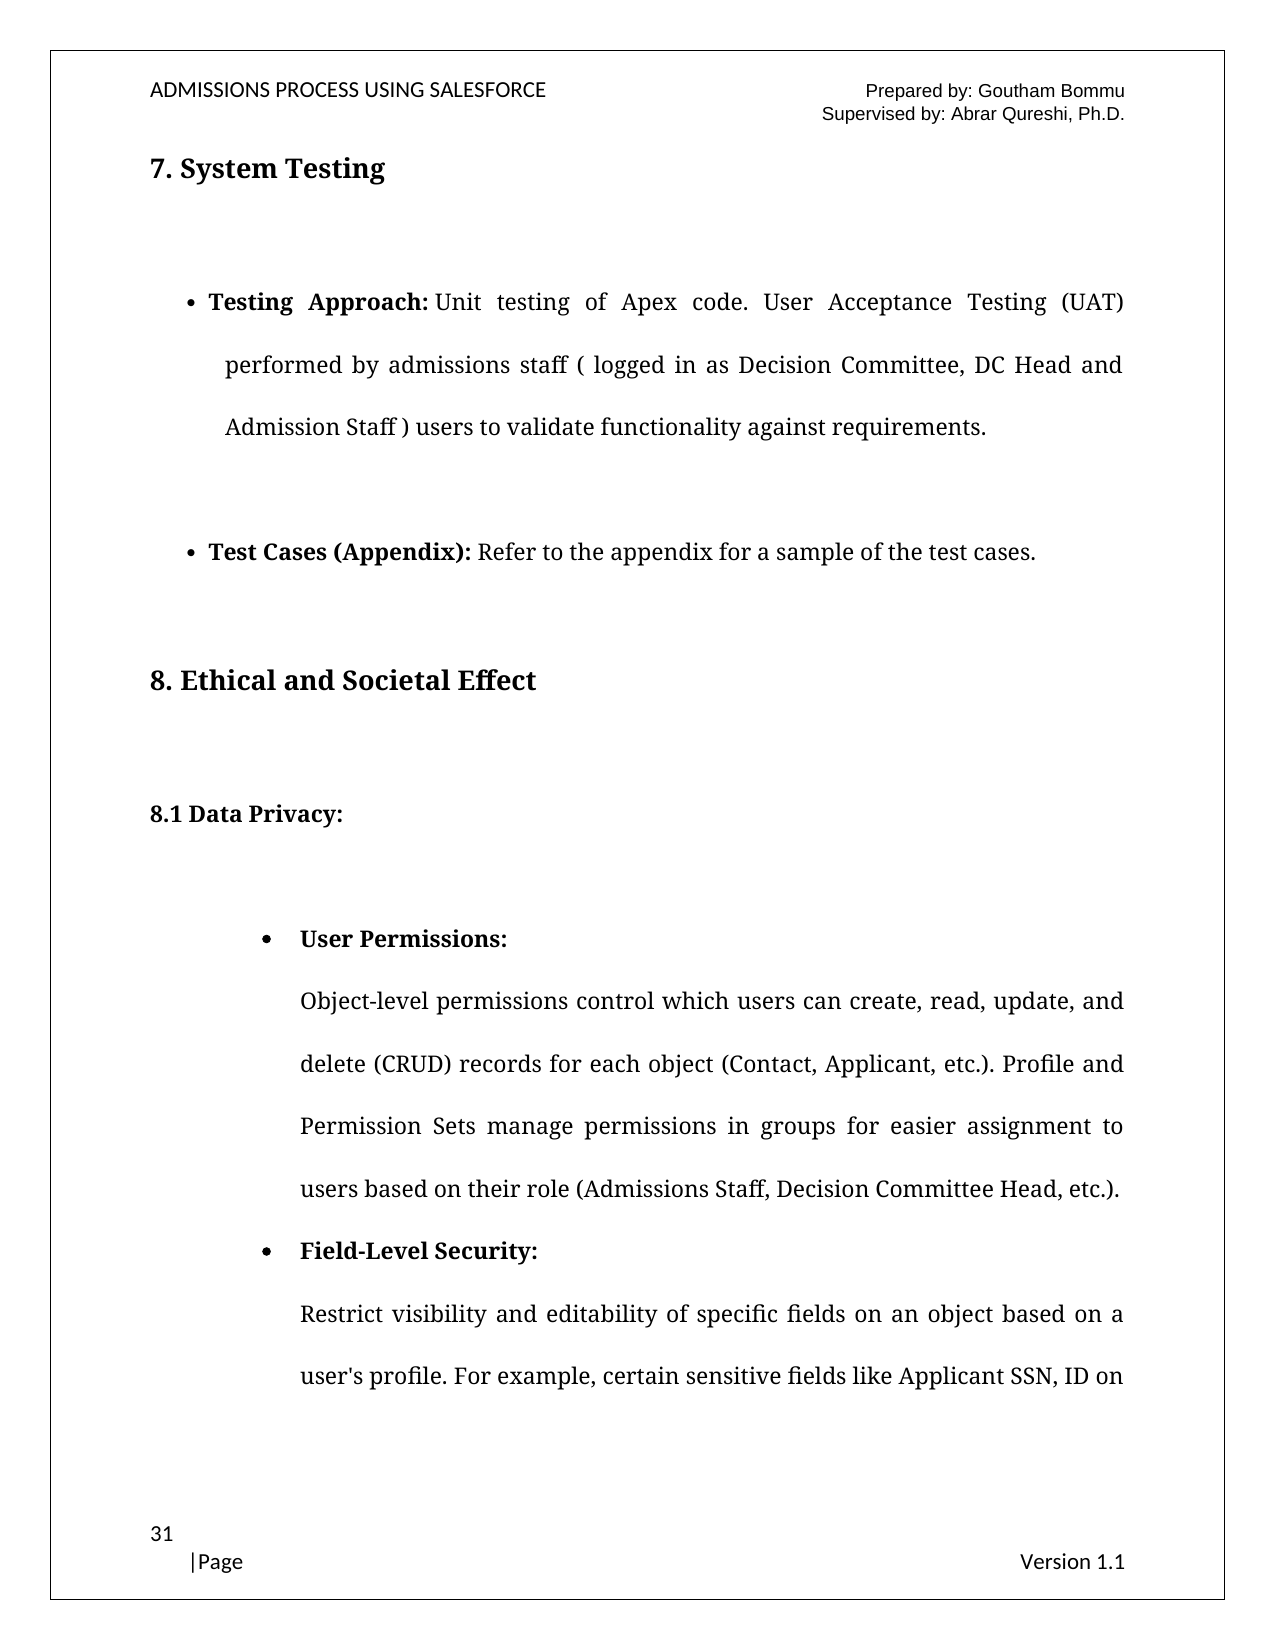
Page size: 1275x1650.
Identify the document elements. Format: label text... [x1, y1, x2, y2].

list User Permissions: [262, 922, 1125, 954]
list Testing Approach: Unit testing of Apex code. User Acceptance Testing (UAT) performed by admissions staff ( logged in as Decision Committee, DC Head and Admission Staff ) users to validate functionality against requirements. [187, 286, 1125, 442]
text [300, 1297, 1125, 1391]
list Field-Level Security: [262, 1235, 1125, 1266]
text Object-level permissions control which users can create, read, update, and delete (CRUD) records for each object (Contact, Applicant, etc.). Profile and Permission Sets manage permissions in groups for easier assignment to users based on their role (Admissions Staff, Decision Committee Head, etc.). [300, 985, 1125, 1204]
text 8. Ethical and Societal Effect [150, 661, 1125, 698]
text 8.1 Data Privacy: [150, 797, 1125, 829]
list Test Cases (Appendix): Refer to the appendix for a sample of the test cases. [187, 536, 1125, 567]
text 7. System Testing [150, 150, 1125, 187]
